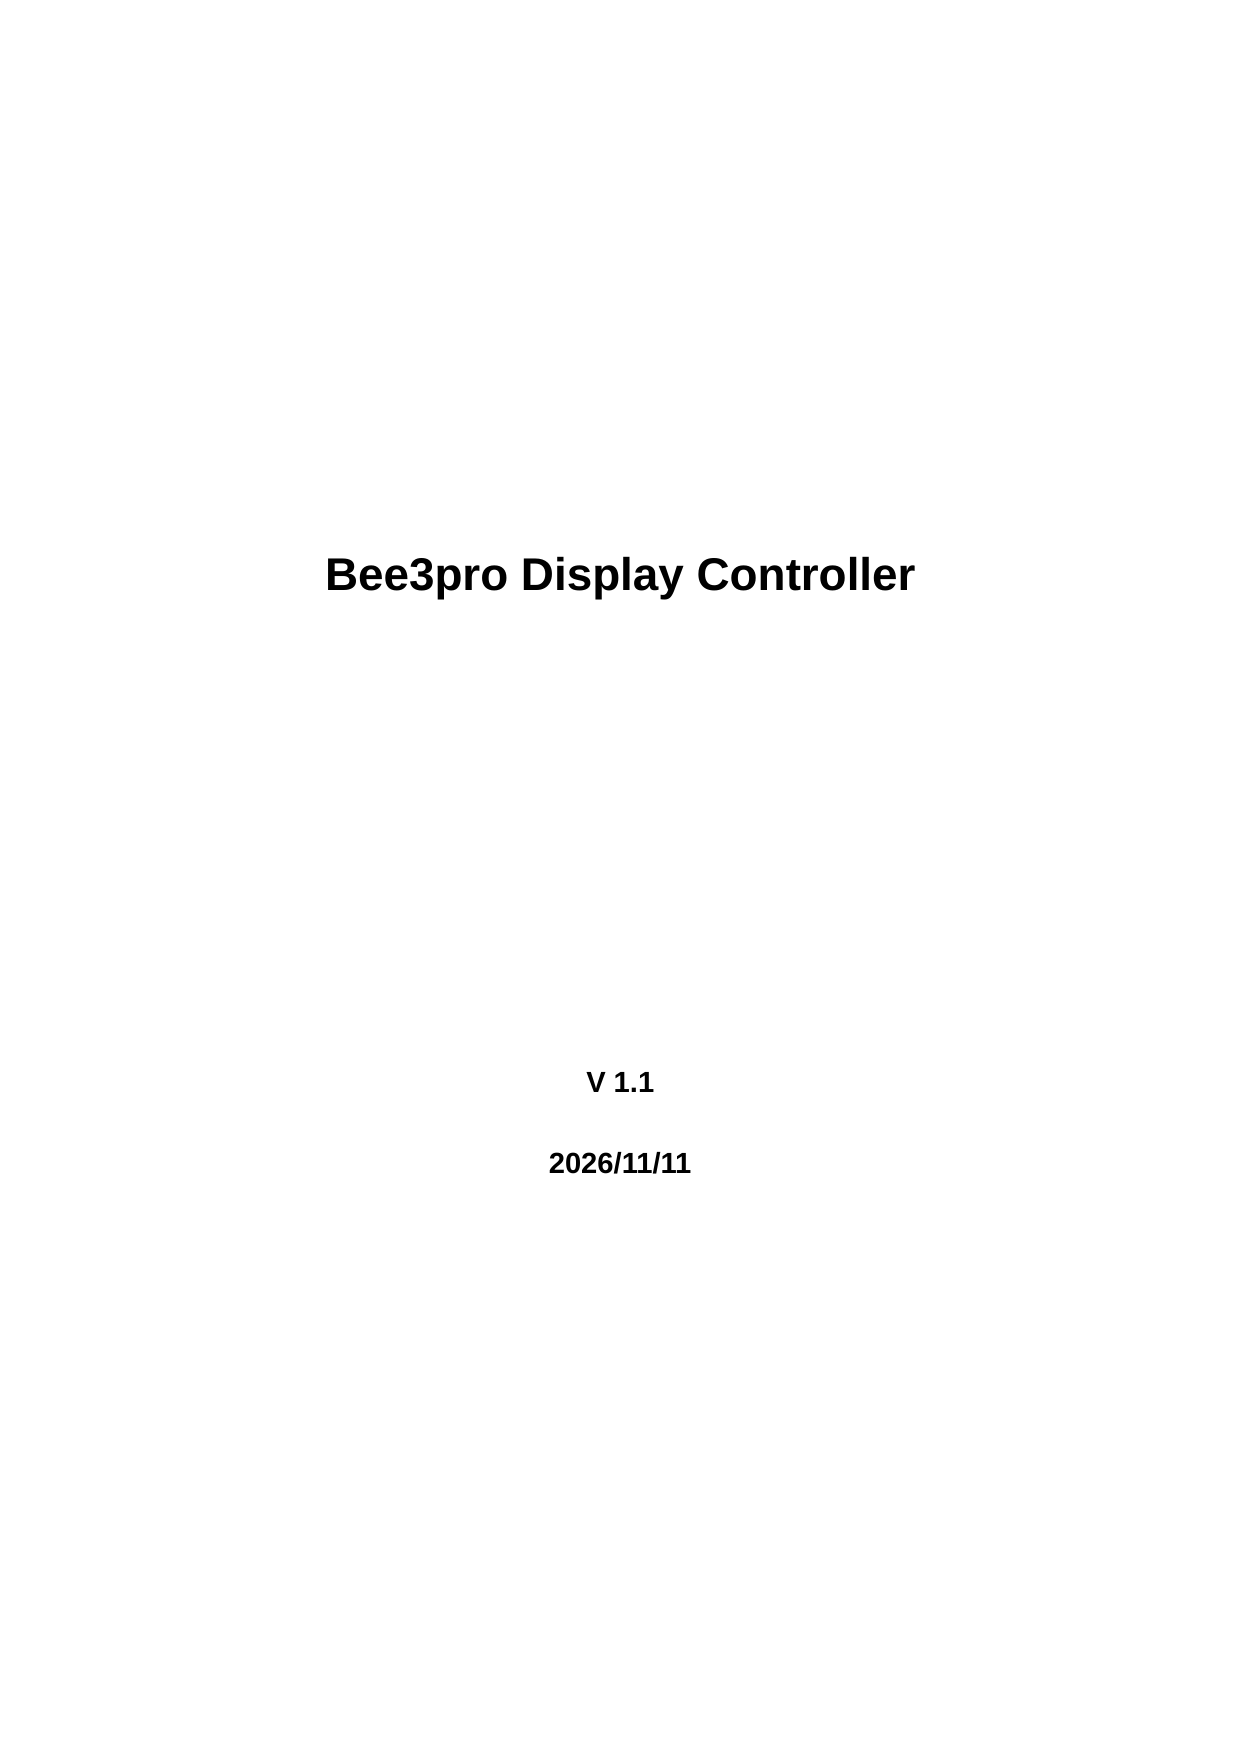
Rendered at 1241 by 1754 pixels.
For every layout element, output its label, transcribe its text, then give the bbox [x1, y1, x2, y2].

text 2022/11/25 [118, 1131, 1122, 1196]
text Bee3pro Display Controller [118, 541, 1122, 606]
text V 1.1 [118, 1049, 1122, 1114]
